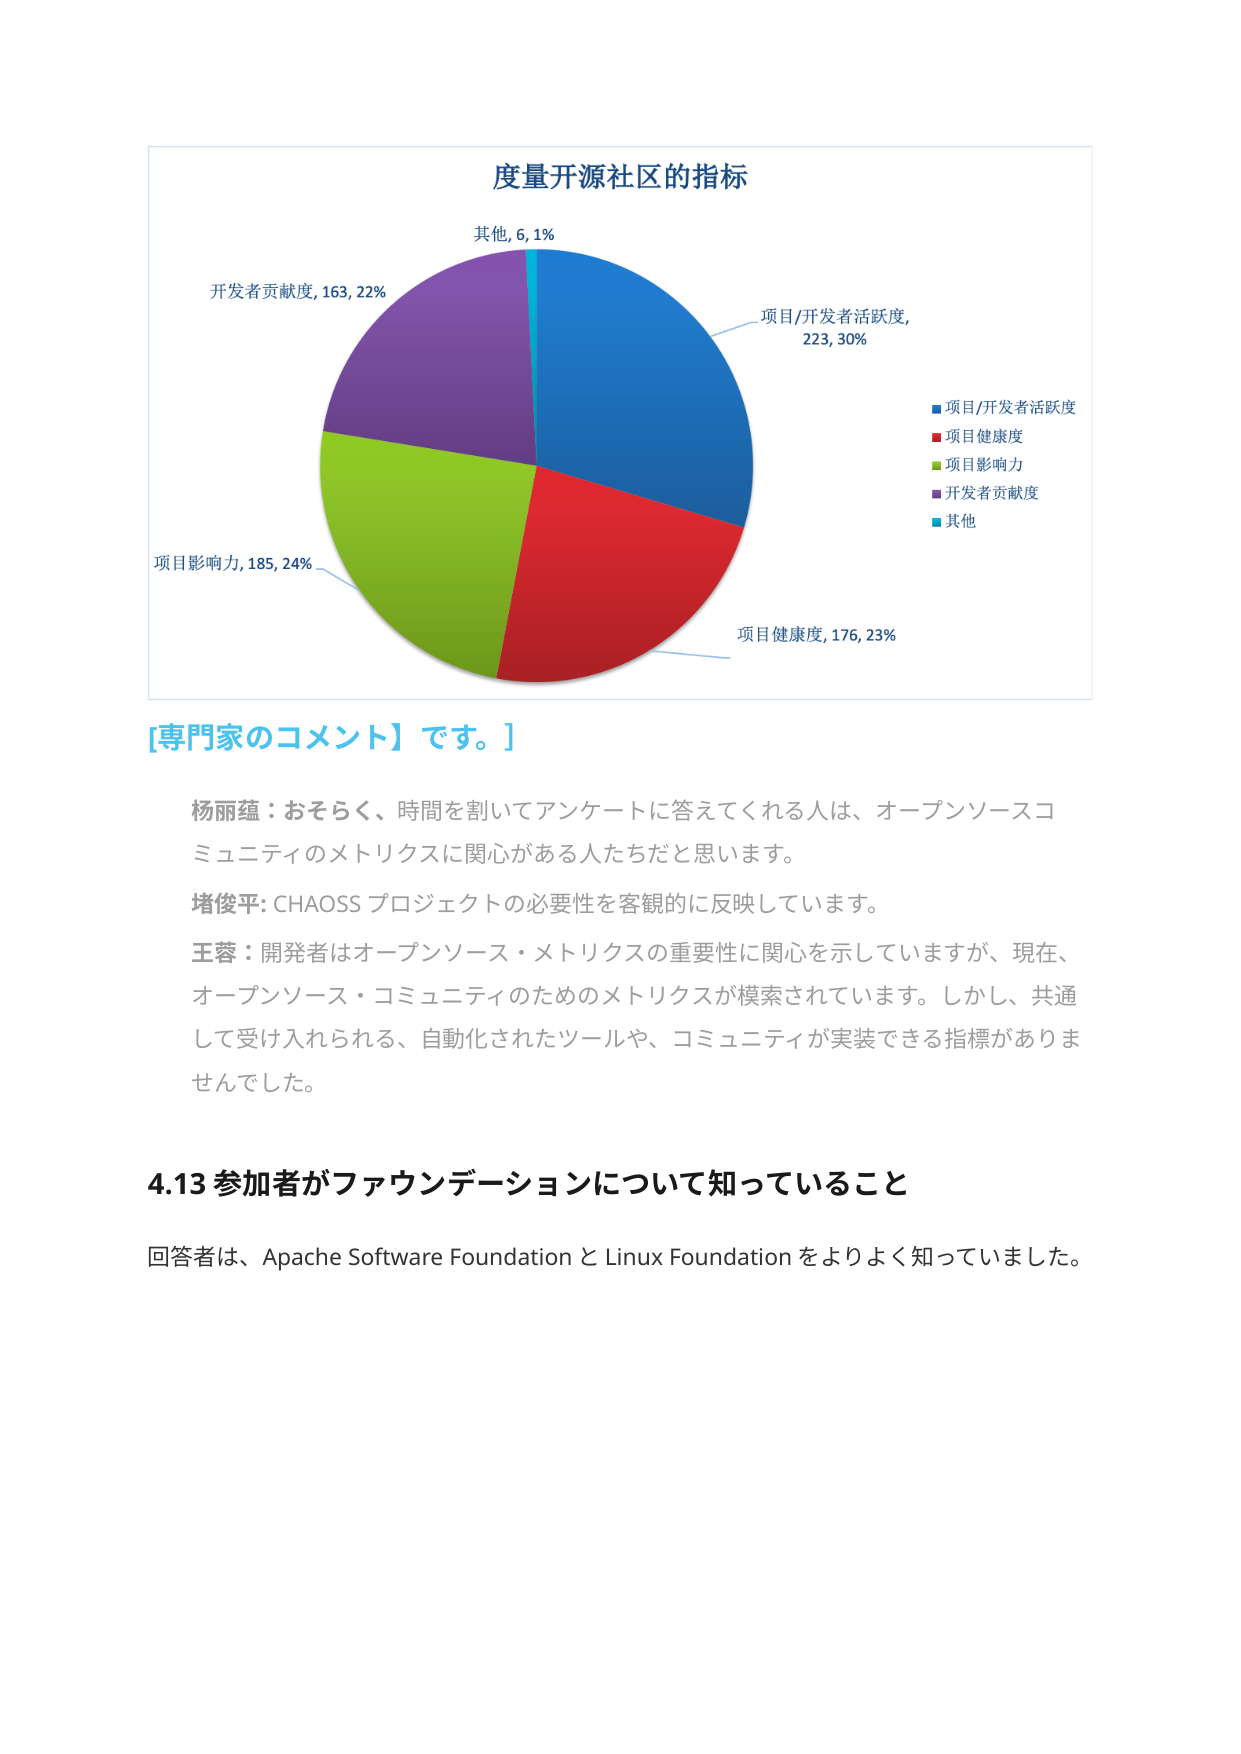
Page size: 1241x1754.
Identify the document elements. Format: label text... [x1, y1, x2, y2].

picture [147, 145, 1093, 701]
subtitle [専門家のコメント】です。］ [148, 715, 1093, 757]
text 回答者は、Apache Software FoundationとLinux Foundationをよりよく知っていました。 [148, 1239, 1093, 1272]
text 王蓉：開発者はオープンソース・メトリクスの重要性に関心を示していますが、現在、オープンソース・コミュニティのためのメトリクスが模索されています。しかし、共通して受け入れられる、自動化されたツールや、コミュニティが実装できる指標がありませんでした。 [191, 935, 1093, 1098]
subtitle 4.13 参加者がファウンデーションについて知っていること [148, 1161, 1093, 1203]
text 堵俊平: CHAOSSプロジェクトの必要性を客観的に反映しています。 [191, 885, 1093, 919]
text 杨丽蕴：おそらく、時間を割いてアンケートに答えてくれる人は、オープンソースコミュニティのメトリクスに関心がある人たちだと思います。 [191, 793, 1093, 869]
